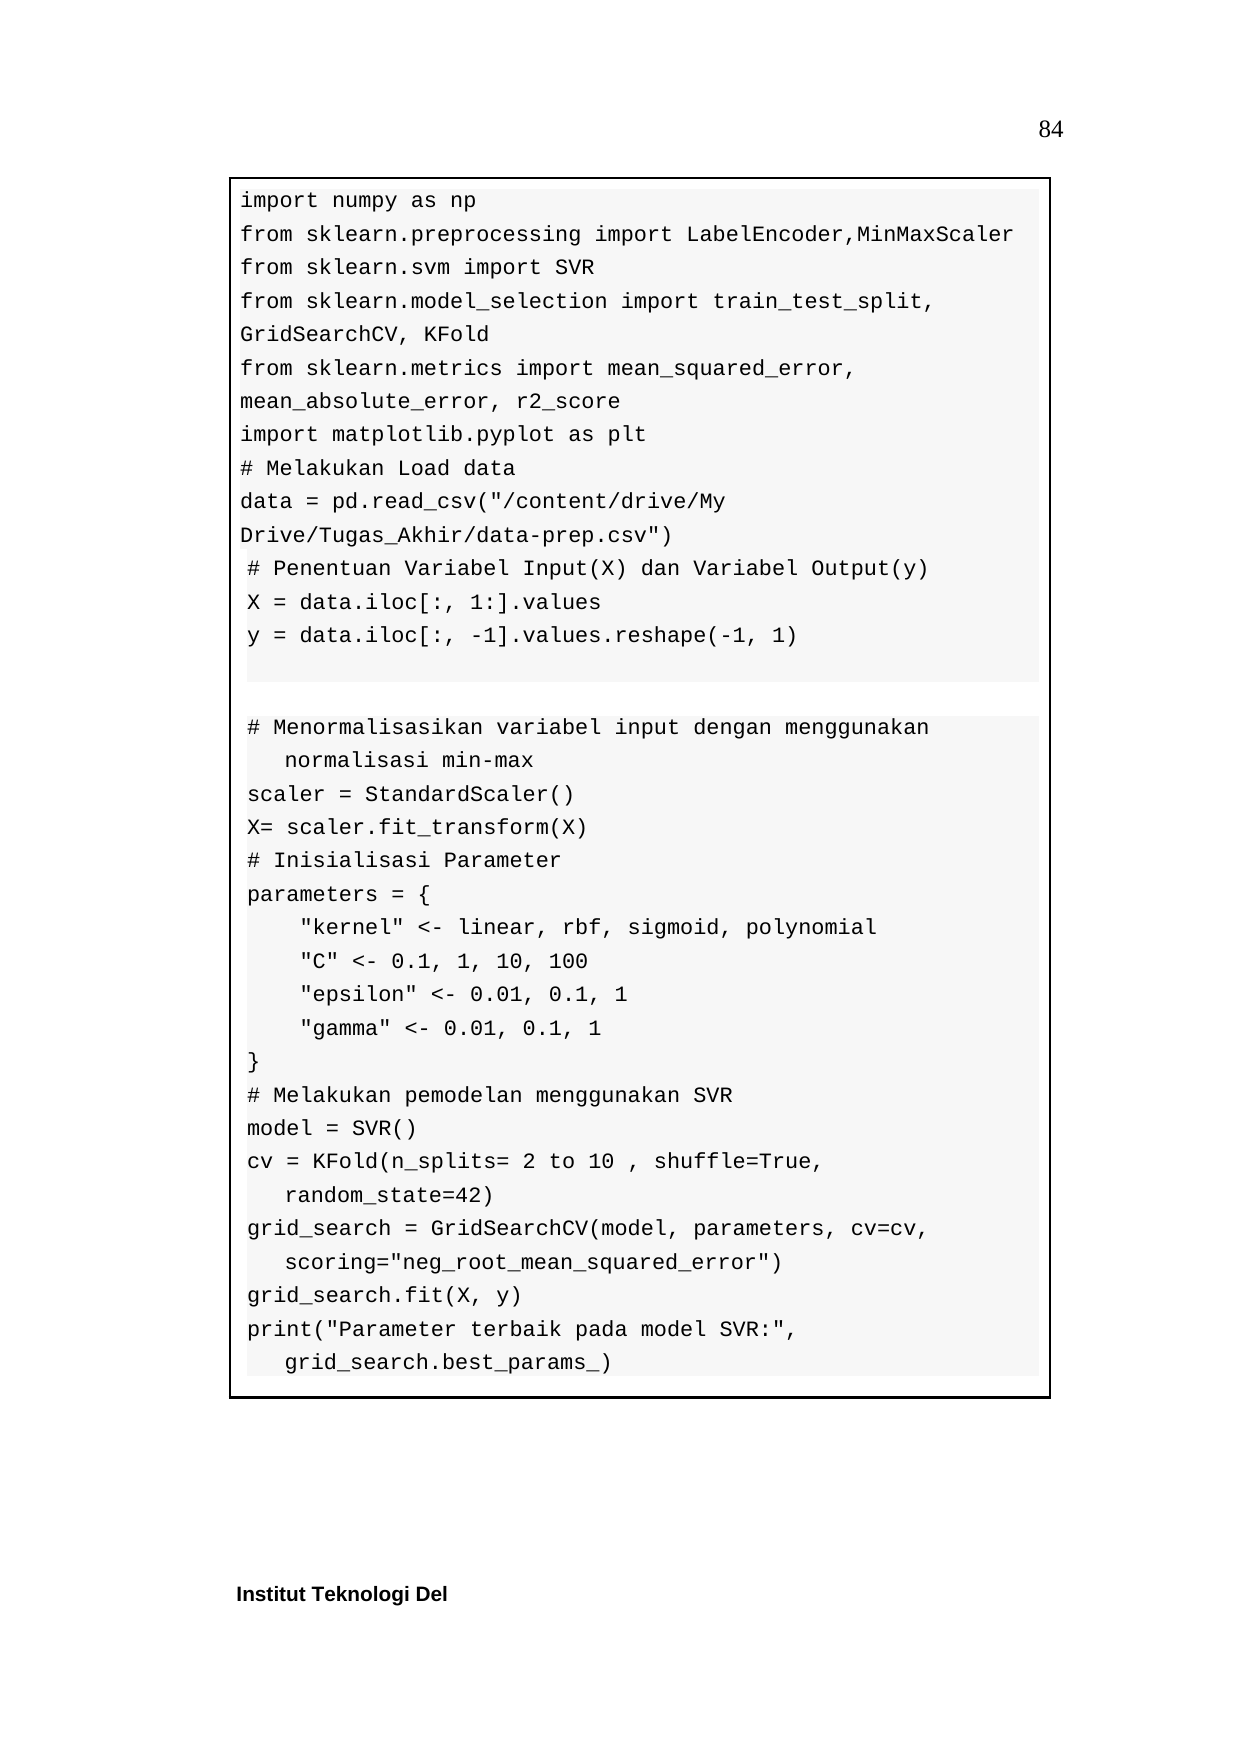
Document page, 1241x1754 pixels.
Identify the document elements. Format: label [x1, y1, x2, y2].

table_header [231, 179, 1049, 1396]
